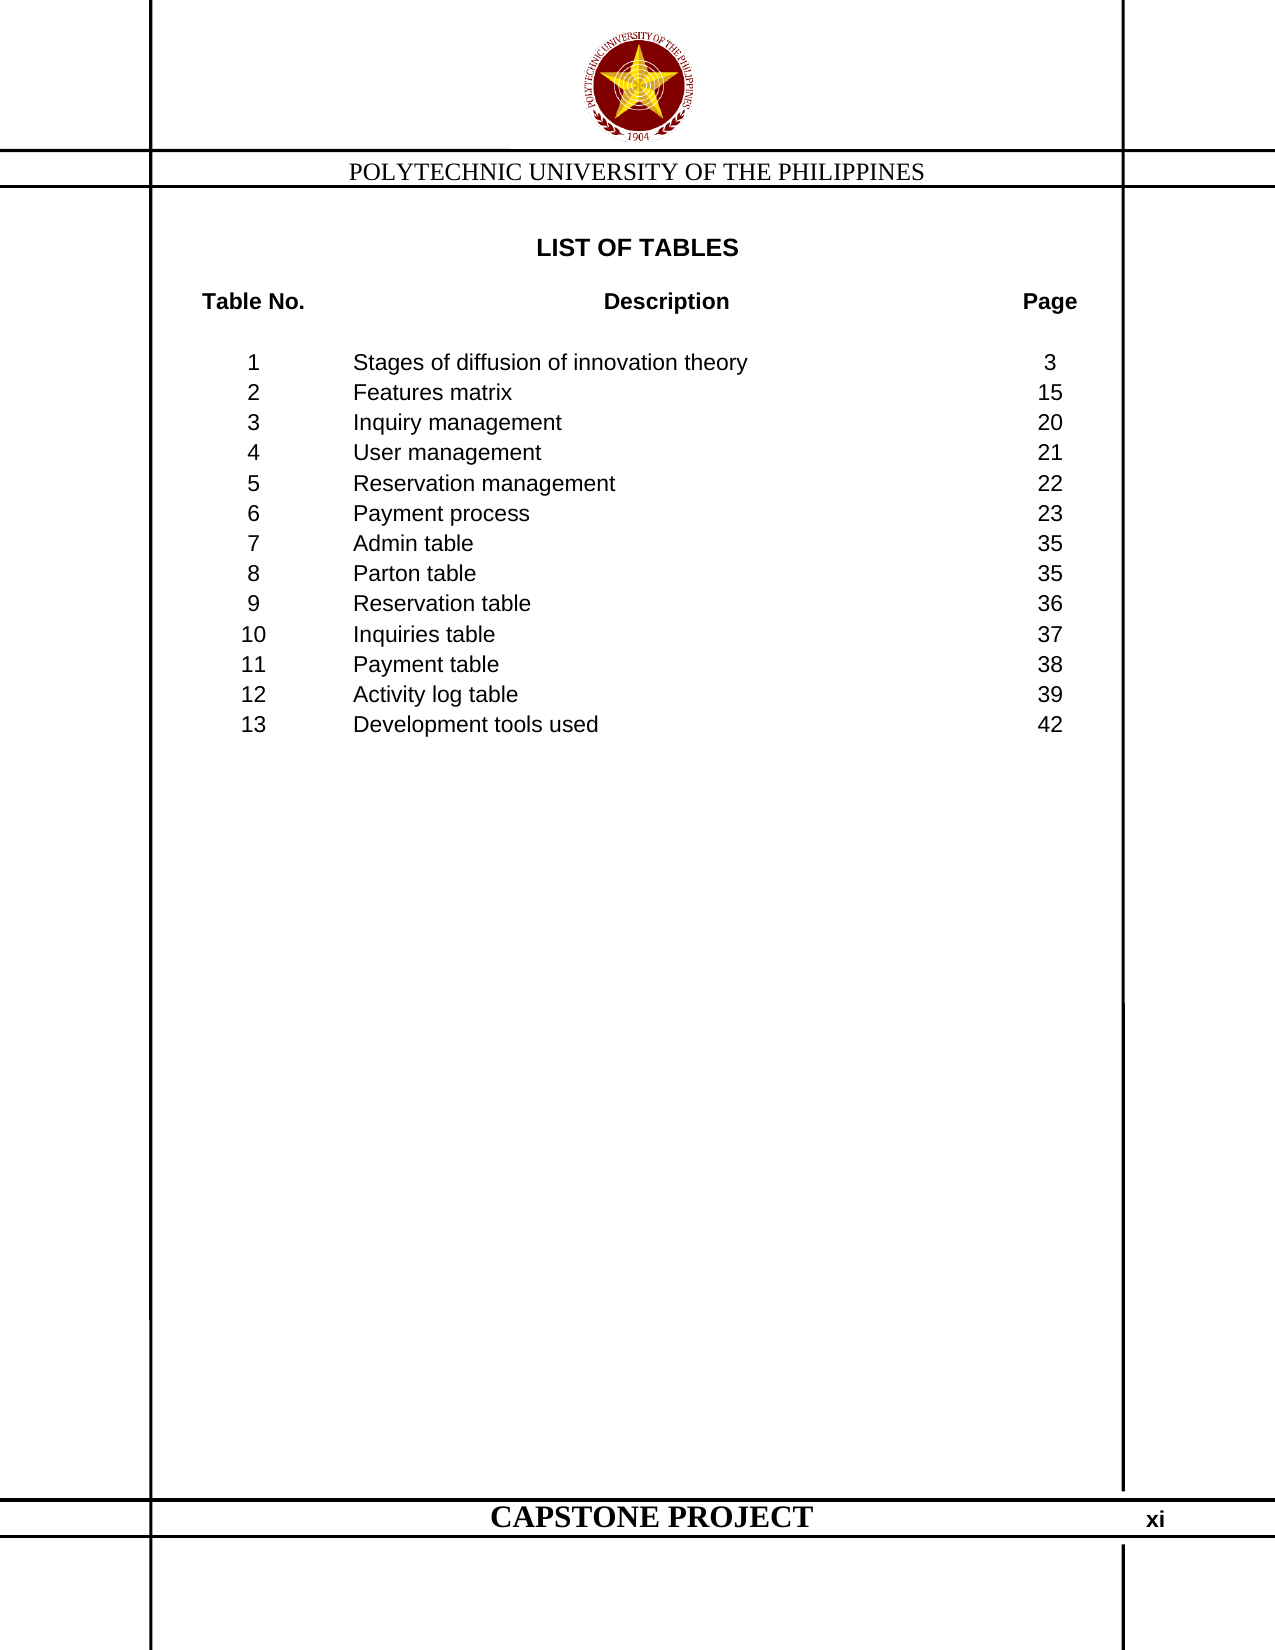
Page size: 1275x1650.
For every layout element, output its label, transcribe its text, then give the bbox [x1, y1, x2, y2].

table_header Table No. [165, 288, 342, 349]
table_cell Stages of diffusion of innovation theory [342, 349, 991, 379]
table_cell 2 3 4 5 6 7 8 9 10 11 12 13 [165, 379, 342, 772]
table_cell 1 [165, 349, 342, 379]
table_cell 15 20 21 22 23 35 35 36 37 38 39 42 [991, 379, 1109, 772]
table_cell Features matrix Inquiry management User management Reservation management Payment process Admin table Parton table Reservation table Inquiries table Payment table Activity log table Development tools used [342, 379, 991, 772]
text LIST OF TABLES [165, 233, 1110, 262]
table_header Page [991, 288, 1109, 349]
table_cell 3 [991, 349, 1109, 379]
picture [582, 31, 694, 142]
table_header Description [342, 288, 991, 349]
